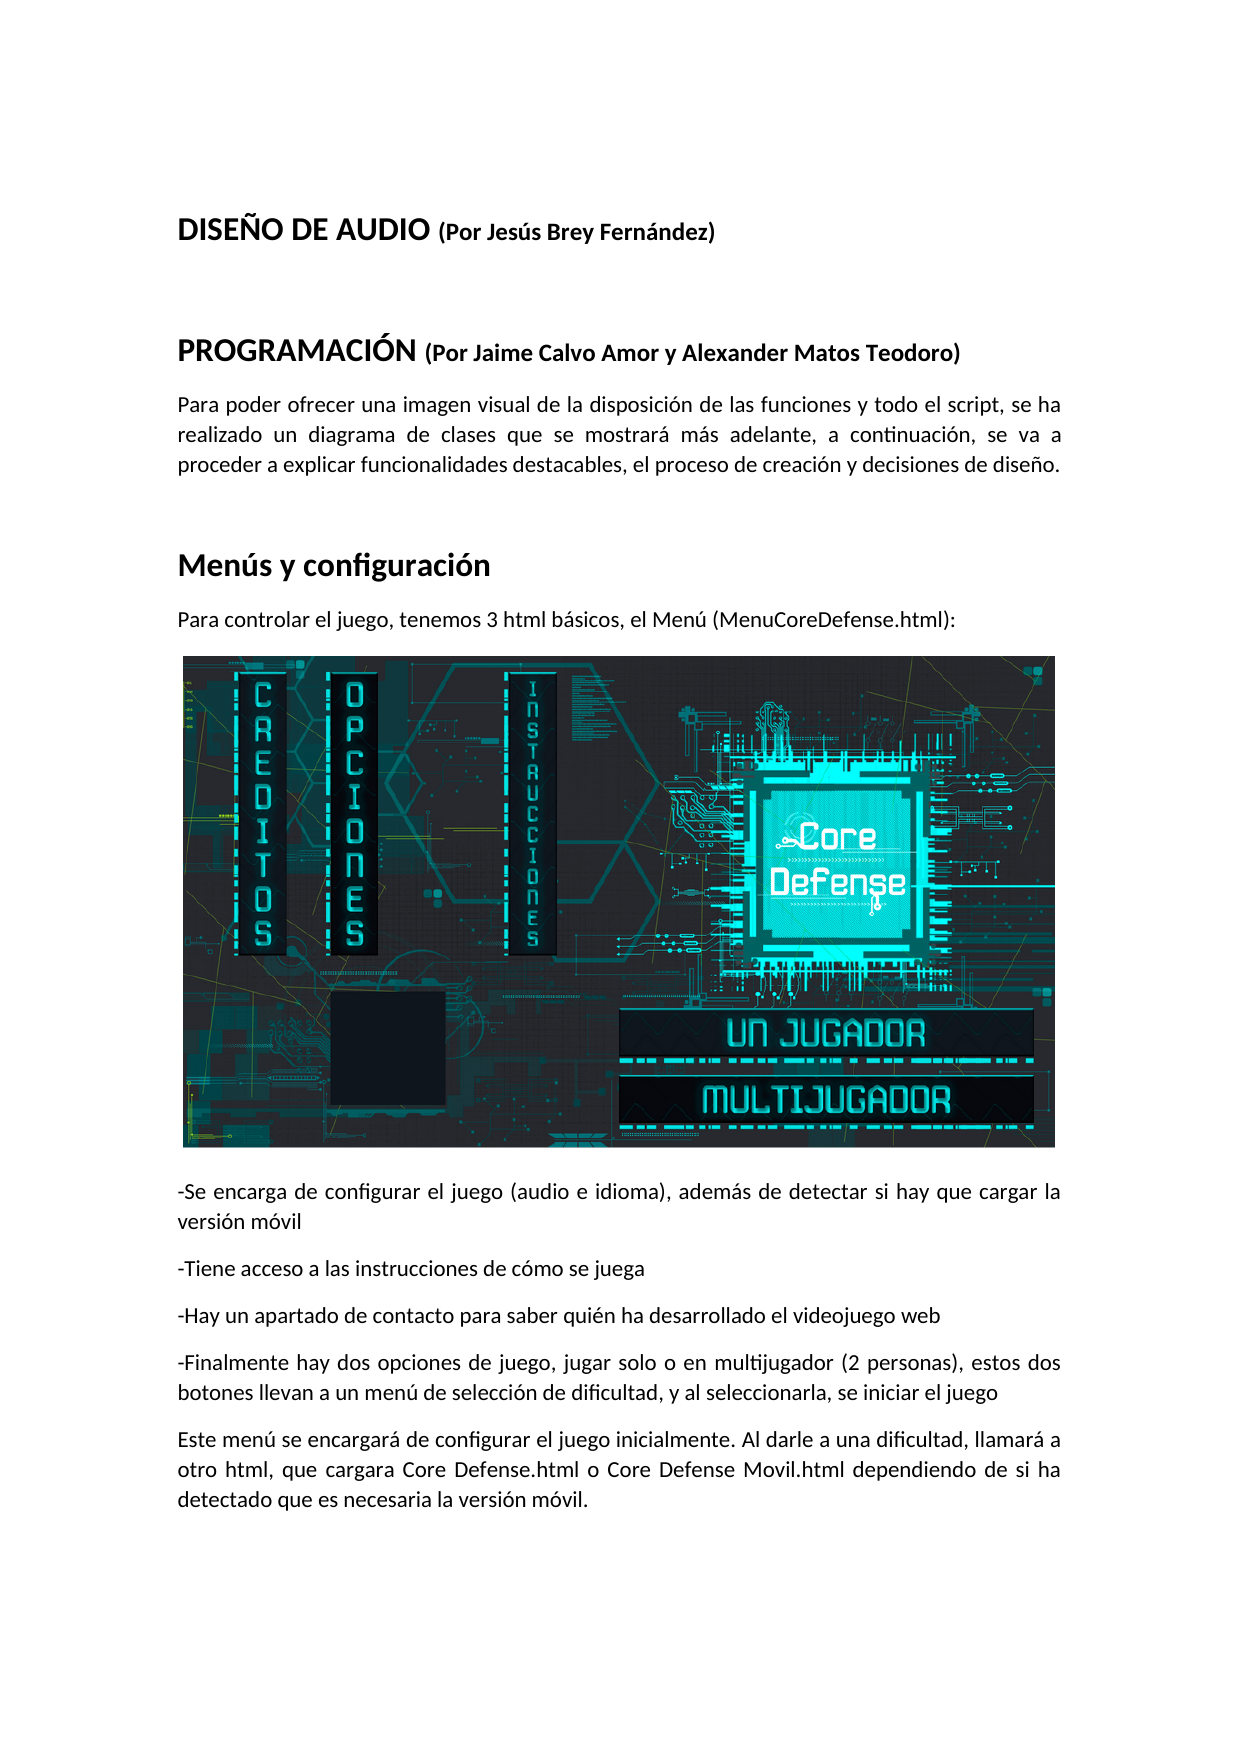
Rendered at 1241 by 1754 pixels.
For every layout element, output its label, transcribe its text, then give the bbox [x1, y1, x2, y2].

text Menús y configuración [177, 544, 1063, 585]
text -Se encarga de configurar el juego (audio e idioma), además de detectar si hay que cargar la versión móvil [177, 1177, 1063, 1235]
text Para controlar el juego, tenemos 3 html básicos, el Menú (MenuCoreDefense.html): [177, 605, 1063, 633]
text -Finalmente hay dos opciones de juego, jugar solo o en multijugador (2 personas), estos dos botones llevan a un menú de selección de dificultad, y al seleccionarla, se iniciar el juego [177, 1348, 1063, 1406]
text DISEÑO DE AUDIO (Por Jesús Brey Fernández) [177, 208, 1063, 249]
text -Hay un apartado de contacto para saber quién ha desarrollado el videojuego web [177, 1301, 1063, 1329]
text PROGRAMACIÓN (Por Jaime Calvo Amor y Alexander Matos Teodoro) [177, 329, 1063, 370]
picture [177, 651, 1062, 1158]
text Este menú se encargará de configurar el juego inicialmente. Al darle a una dificultad, llamará a otro html, que cargara Core Defense.html o Core Defense Movil.html dependiendo de si ha detectado que es necesaria la versión móvil. [177, 1425, 1063, 1513]
text Para poder ofrecer una imagen visual de la disposición de las funciones y todo el script, se ha realizado un diagrama de clases que se mostrará más adelante, a continuación, se va a proceder a explicar funcionalidades destacables, el proceso de creación y decisiones de diseño. [177, 390, 1063, 478]
text -Tiene acceso a las instrucciones de cómo se juega [177, 1254, 1063, 1282]
